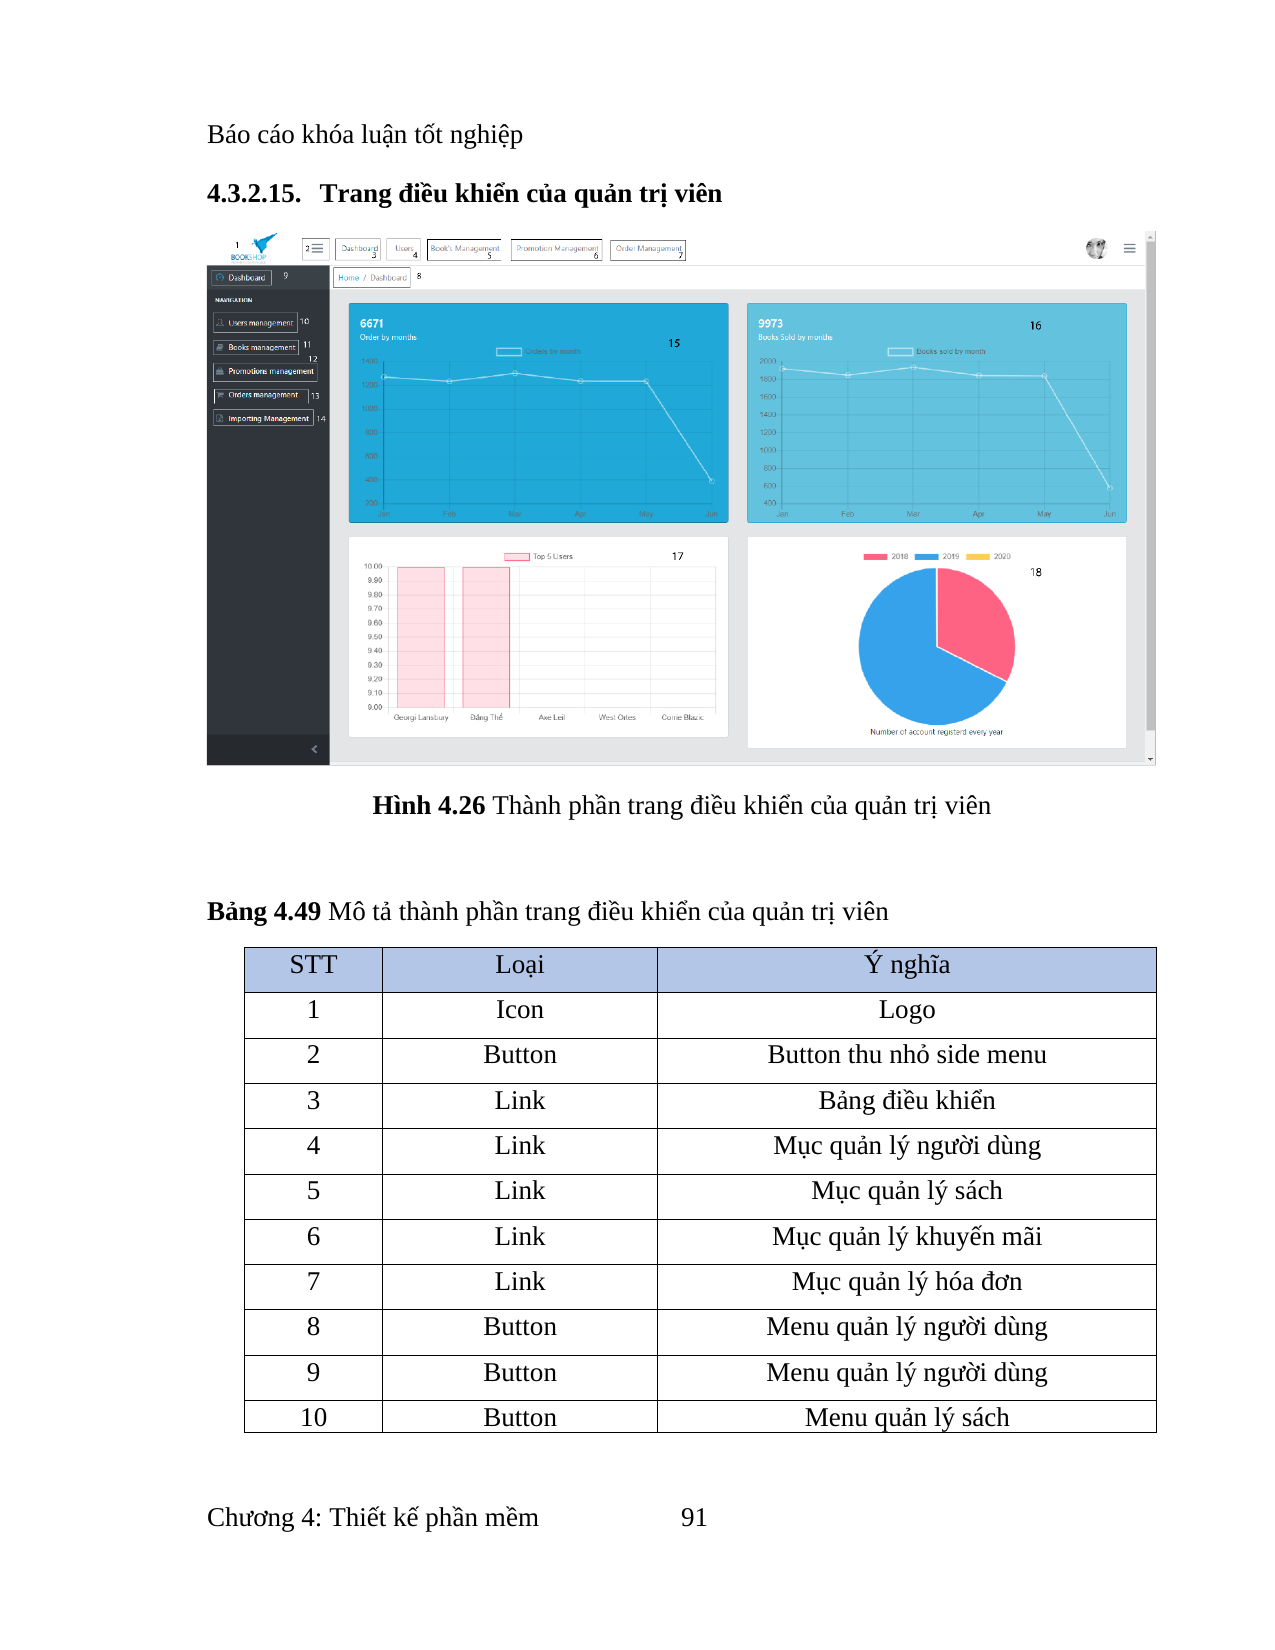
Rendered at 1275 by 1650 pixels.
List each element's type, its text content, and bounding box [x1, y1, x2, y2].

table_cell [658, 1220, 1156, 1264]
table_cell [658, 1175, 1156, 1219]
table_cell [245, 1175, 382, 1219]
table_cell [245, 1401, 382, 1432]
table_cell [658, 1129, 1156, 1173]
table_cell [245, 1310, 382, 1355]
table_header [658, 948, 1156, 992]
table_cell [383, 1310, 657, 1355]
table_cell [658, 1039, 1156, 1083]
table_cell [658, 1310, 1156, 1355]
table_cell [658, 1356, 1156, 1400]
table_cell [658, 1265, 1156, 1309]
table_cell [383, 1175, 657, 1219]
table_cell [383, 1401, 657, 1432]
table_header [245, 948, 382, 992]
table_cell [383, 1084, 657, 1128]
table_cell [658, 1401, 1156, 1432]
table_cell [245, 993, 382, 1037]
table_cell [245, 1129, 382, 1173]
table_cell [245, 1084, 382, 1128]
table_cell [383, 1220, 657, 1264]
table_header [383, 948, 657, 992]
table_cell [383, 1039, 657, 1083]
text Hình 4.26 Thành phần trang điều khiển của quản trị viên [207, 789, 1157, 820]
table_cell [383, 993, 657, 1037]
subtitle Trang điều khiển của quản trị viên [207, 177, 1157, 208]
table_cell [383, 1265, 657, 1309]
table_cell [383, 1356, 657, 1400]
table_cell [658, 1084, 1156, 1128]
text Bảng 4.49 Mô tả thành phần trang điều khiển của quản trị viên [207, 895, 1157, 926]
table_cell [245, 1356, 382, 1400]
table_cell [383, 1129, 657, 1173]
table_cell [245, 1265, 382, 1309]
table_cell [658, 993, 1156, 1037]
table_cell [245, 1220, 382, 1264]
picture [206, 231, 1157, 767]
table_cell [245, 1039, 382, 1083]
